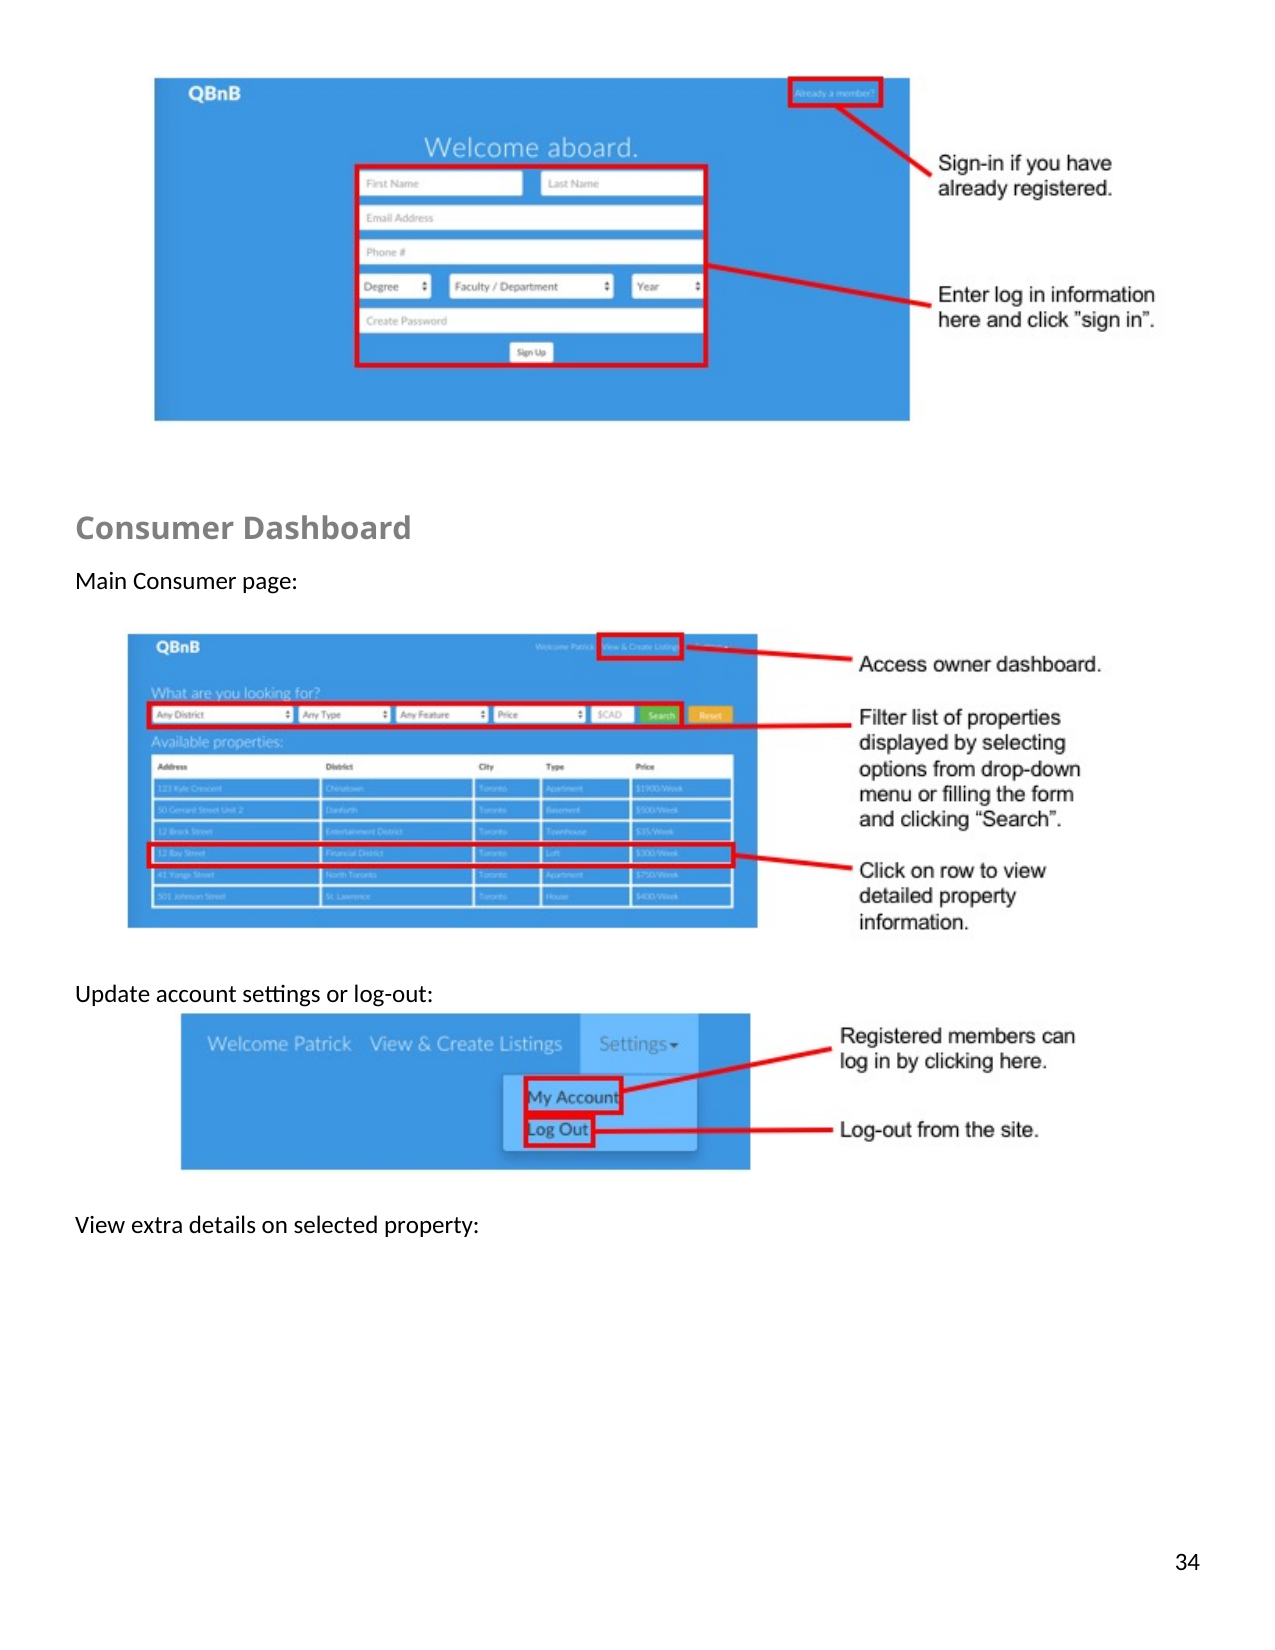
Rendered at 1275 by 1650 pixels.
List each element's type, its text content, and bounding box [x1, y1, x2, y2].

text View extra details on selected property: [75, 1209, 1200, 1240]
picture [75, 75, 1200, 428]
text Main Consumer page: [75, 565, 1200, 595]
picture [75, 1008, 1200, 1179]
picture [75, 625, 1200, 948]
text Update account settings or log-out: [75, 978, 1200, 1008]
subtitle Consumer Dashboard [75, 506, 1200, 549]
